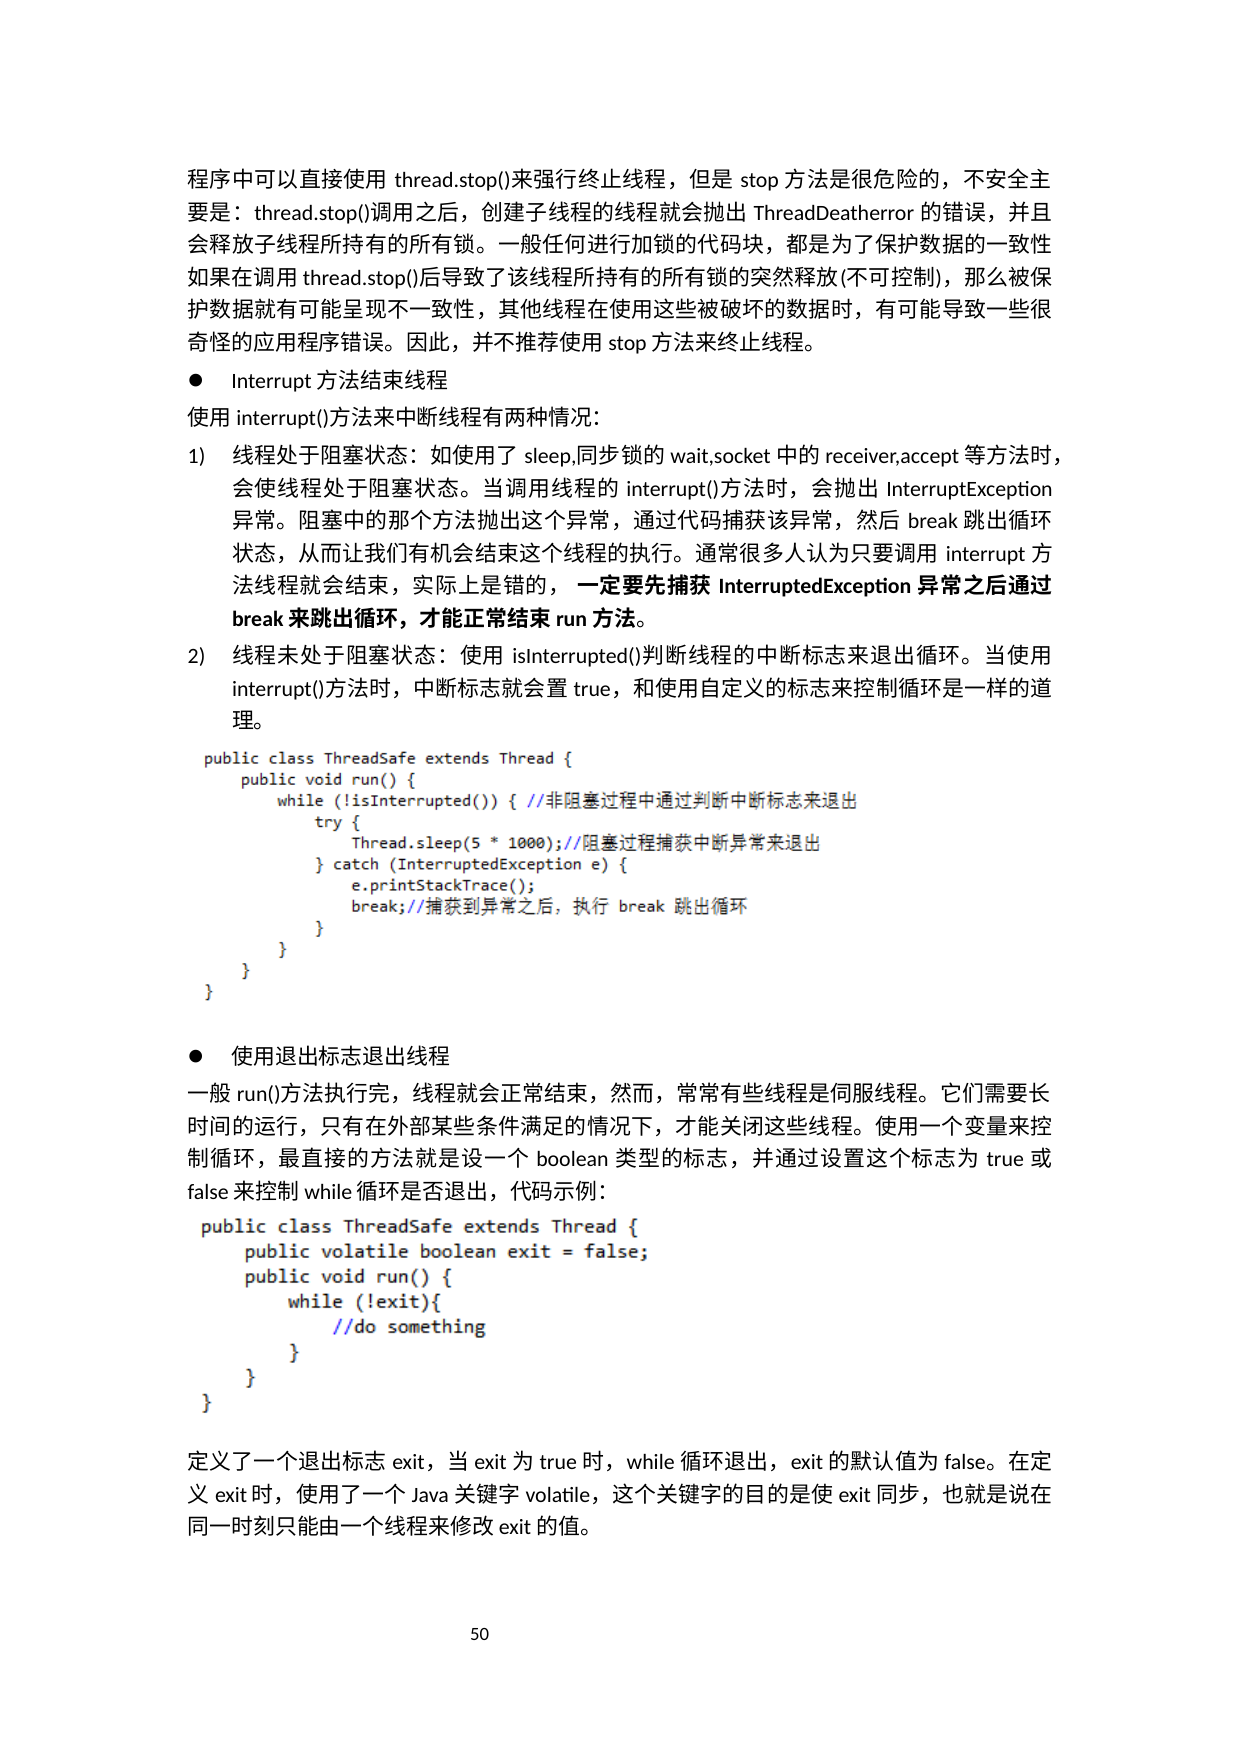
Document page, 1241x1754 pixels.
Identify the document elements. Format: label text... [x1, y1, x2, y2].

picture [187, 1211, 822, 1424]
list 使用 interrupt()方法来中断线程有两种情况： [187, 400, 1053, 432]
picture [187, 740, 1052, 1007]
text 一般 run()方法执行完，线程就会正常结束，然而，常常有些线程是伺服线程。它们需要长时间的运行，只有在外部某些条件满足的情况下，才能关闭这些线程。使用一个变量来控制循环，最直接的方法就是设一个 boolean 类型的标志，并通过设置这个标志为 true 或 false 来控制 while循环是否退出，代码示例： [187, 1076, 1053, 1206]
list Interrupt 方法结束线程 [187, 362, 1053, 395]
list 线程未处于阻塞状态：使用 isInterrupted()判断线程的中断标志来退出循环。当使用interrupt()方法时，中断标志就会置 true，和使用自定义的标志来控制循环是一样的道理。 [187, 638, 1053, 735]
text 定义了一个退出标志 exit，当 exit 为 true 时，while 循环退出，exit 的默认值为 false。在定义 exit时，使用了一个 Java 关键字 volatile，这个关键字的目的是使 exit 同步，也就是说在同一时刻只能由一个线程来修改 exit 的值。 [187, 1444, 1053, 1541]
list 使用退出标志退出线程 [187, 1038, 1053, 1071]
list 线程处于阻塞状态：如使用了 sleep,同步锁的 wait,socket 中的 receiver,accept 等方法时，会使线程处于阻塞状态。当调用线程的 interrupt()方法时，会抛出 InterruptException 异常。阻塞中的那个方法抛出这个异常，通过代码捕获该异常，然后 break 跳出循环状态，从而让我们有机会结束这个线程的执行。通常很多人认为只要调用 interrupt 方法线程就会结束，实际上是错的， 一定要先捕获 InterruptedException 异常之后通过 break 来跳出循环，才能正常结束 run 方法。 [187, 438, 1053, 633]
list 程序中可以直接使用 thread.stop()来强行终止线程，但是 stop 方法是很危险的，不安全主要是：thread.stop()调用之后，创建子线程的线程就会抛出 ThreadDeatherror 的错误，并且会释放子线程所持有的所有锁。一般任何进行加锁的代码块，都是为了保护数据的一致性，如果在调用thread.stop()后导致了该线程所持有的所有锁的突然释放(不可控制)，那么被保护数据就有可能呈现不一致性，其他线程在使用这些被破坏的数据时，有可能导致一些很奇怪的应用程序错误。因此，并不推荐使用 stop 方法来终止线程。 [187, 162, 1053, 357]
